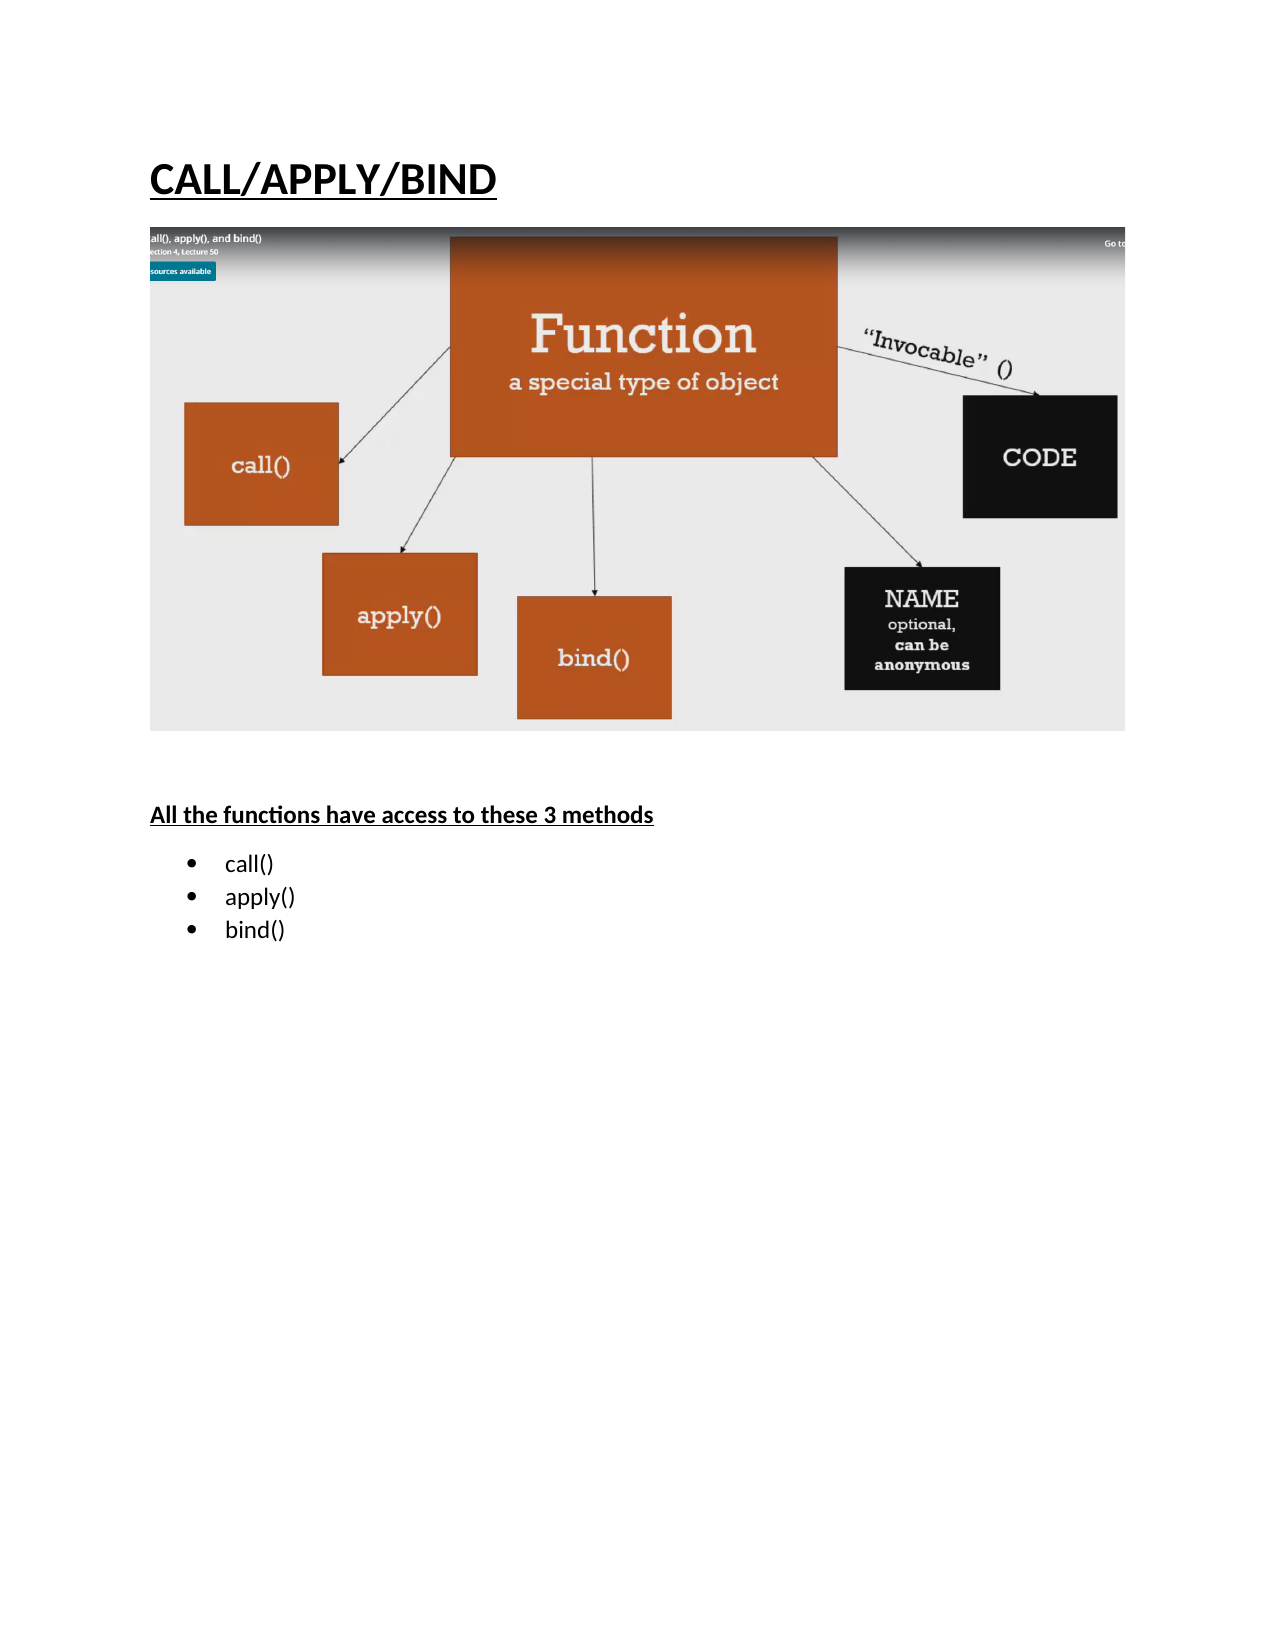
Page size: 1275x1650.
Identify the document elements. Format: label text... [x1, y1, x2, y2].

list bind() [187, 914, 1125, 945]
text CALL/APPLY/BIND [150, 150, 1125, 206]
text All the functions have access to these 3 methods [150, 799, 1125, 829]
list call() [187, 848, 1125, 879]
list apply() [187, 881, 1125, 912]
picture [150, 227, 1125, 731]
